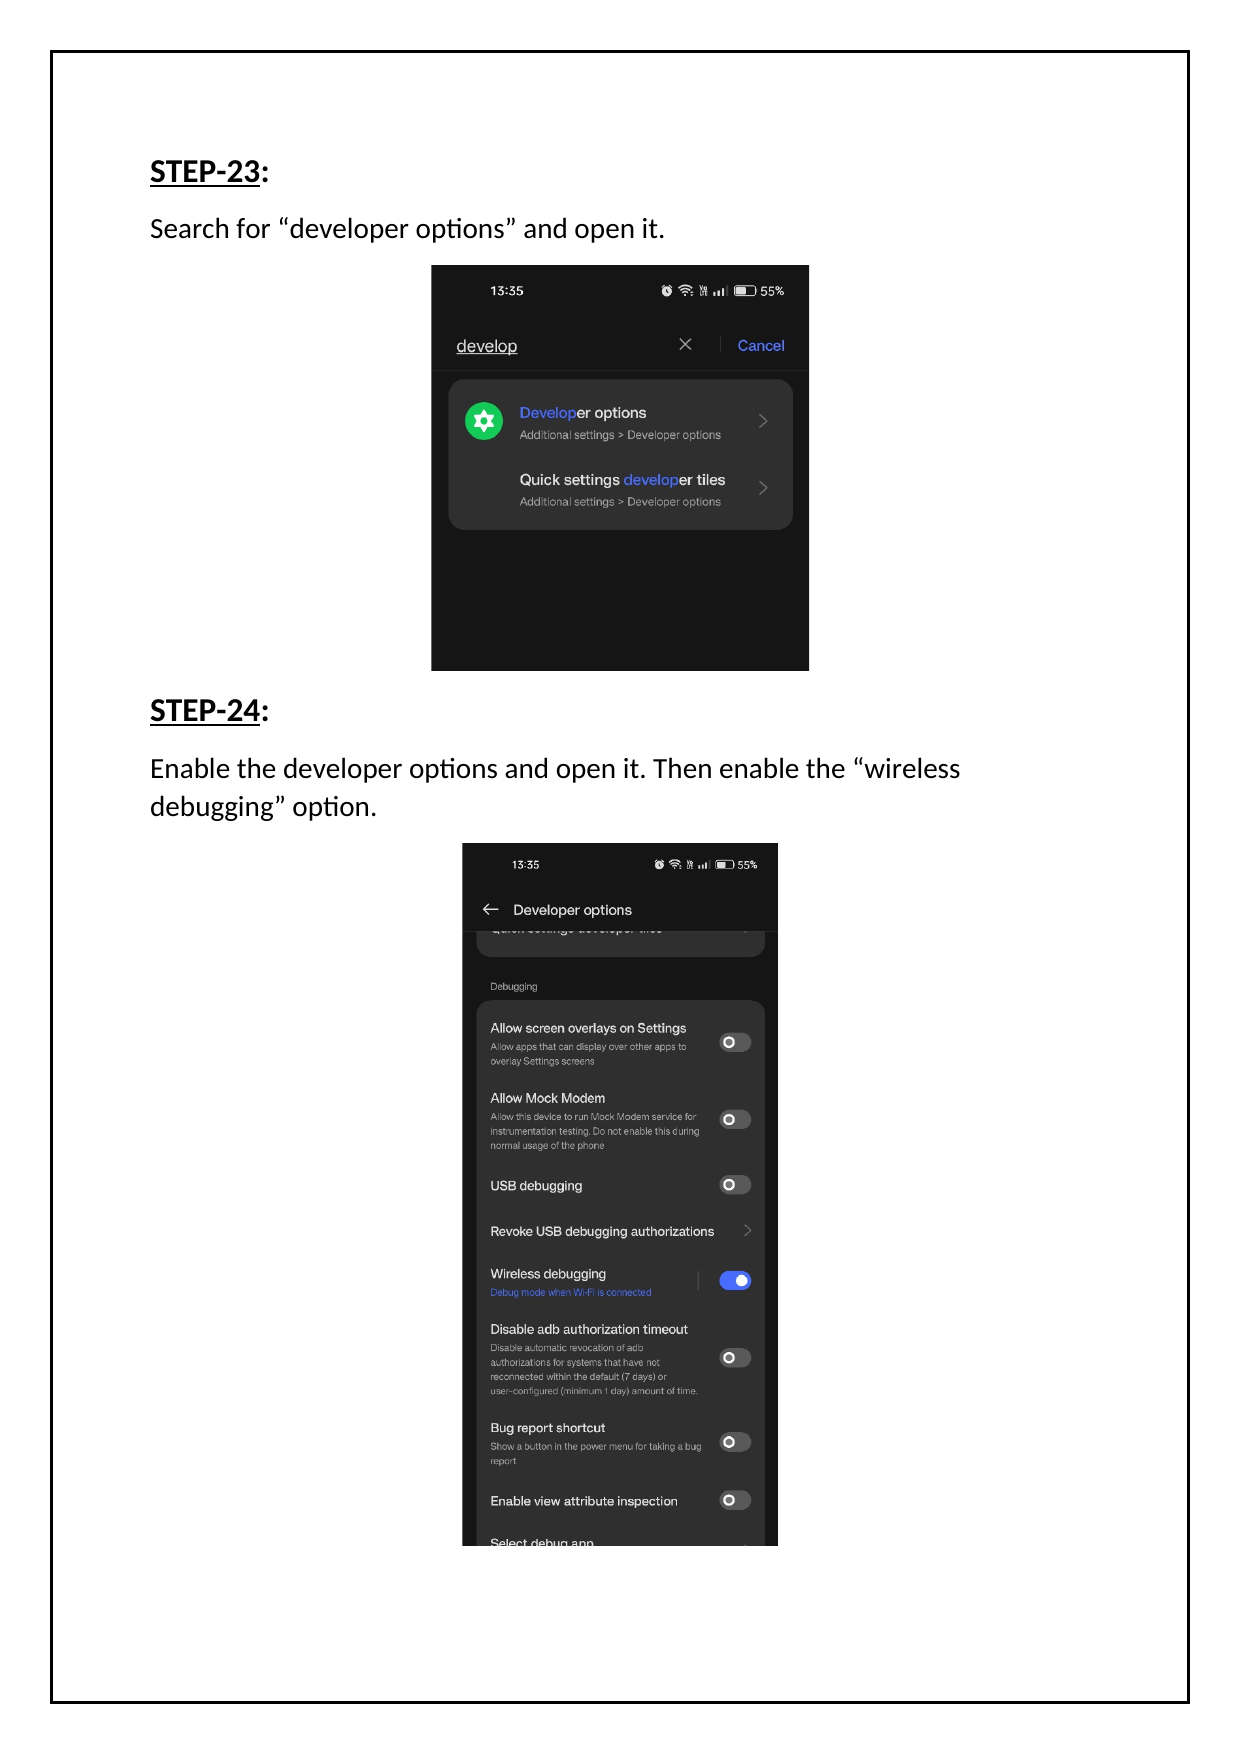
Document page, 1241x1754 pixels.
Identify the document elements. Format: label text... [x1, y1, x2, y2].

text Enable the developer options and open it. Then enable the “wireless debugging” option. [150, 750, 1090, 824]
picture [431, 265, 810, 671]
picture [462, 843, 778, 1546]
text STEP-23: [150, 150, 1090, 191]
text Search for “developer options” and open it. [150, 211, 1090, 246]
text STEP-24: [150, 689, 1090, 730]
